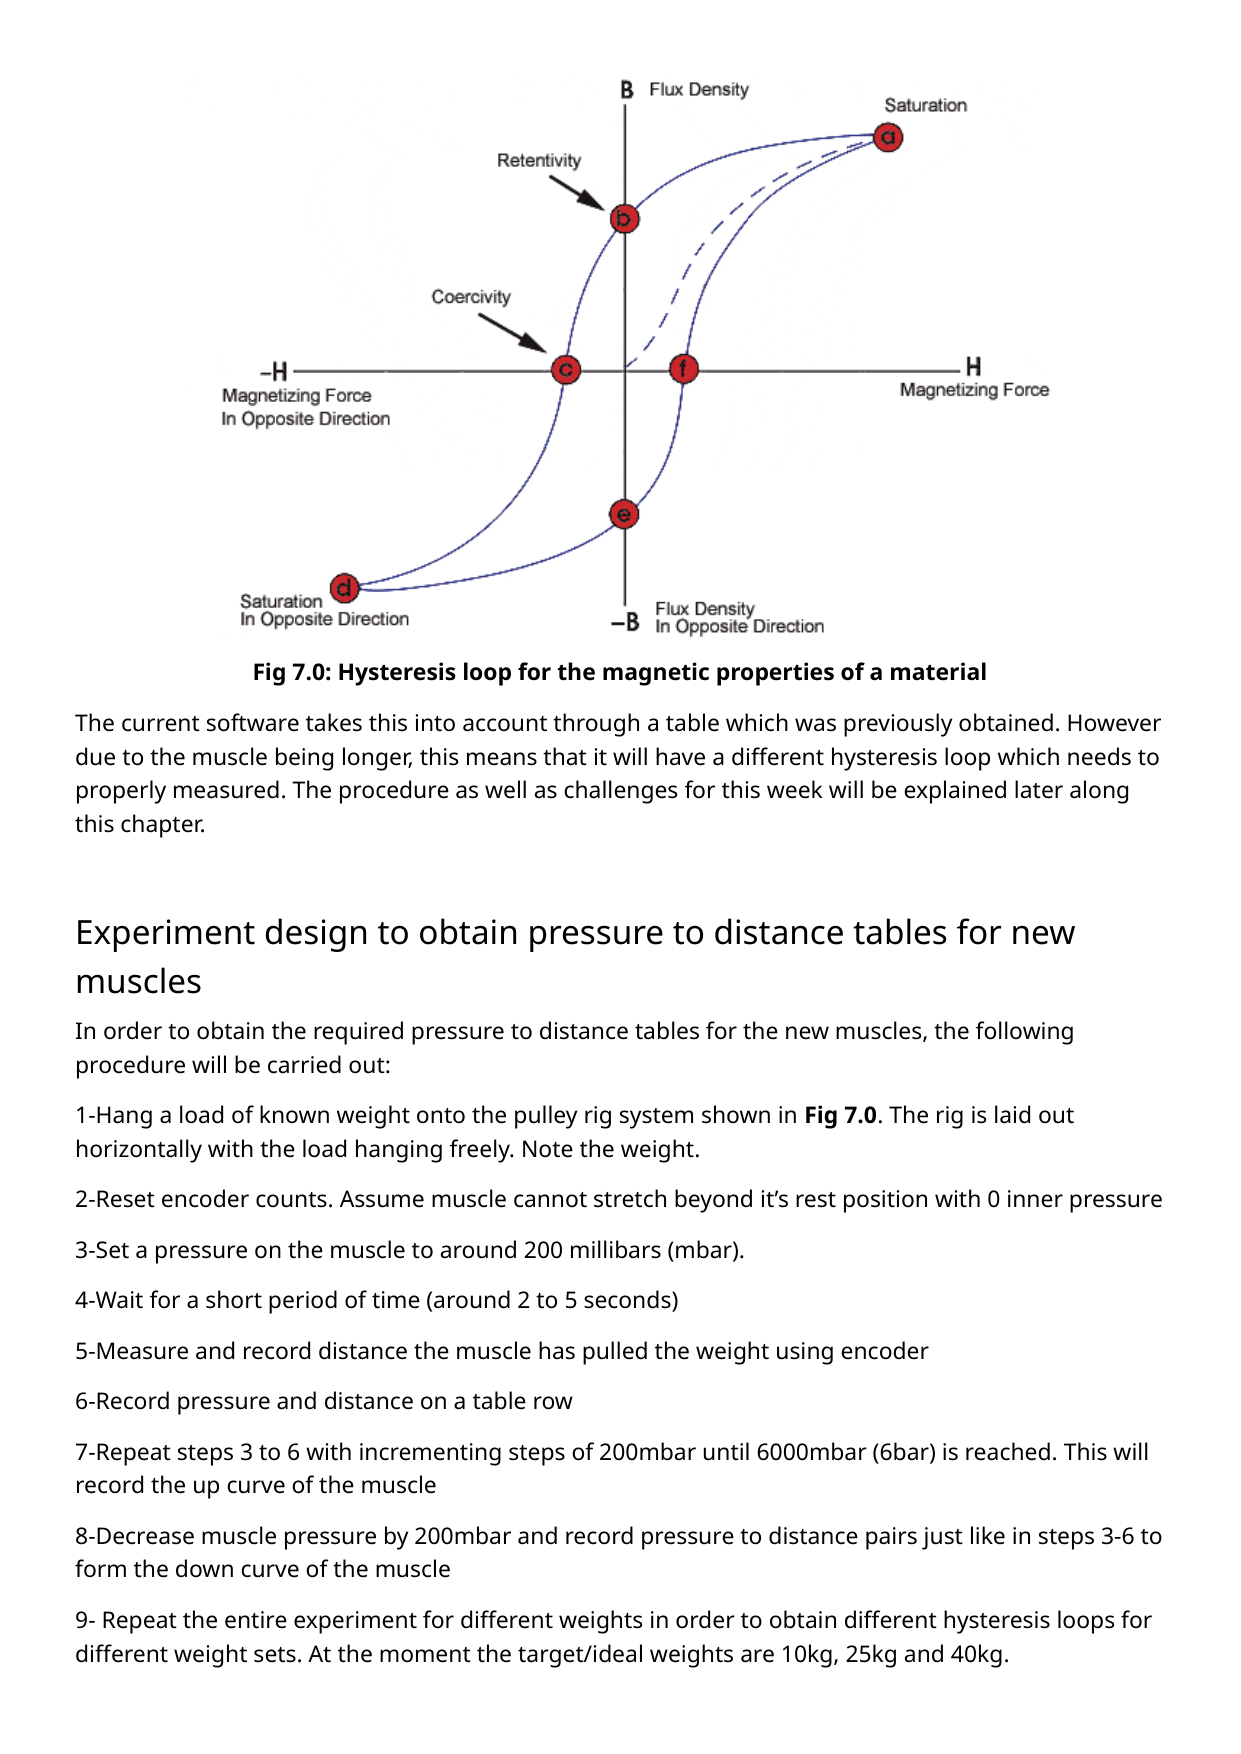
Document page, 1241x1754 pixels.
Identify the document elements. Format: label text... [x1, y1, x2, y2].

text Fig 7.0: Hysteresis loop for the magnetic properties of a material [75, 656, 1165, 687]
subtitle Experiment design to obtain pressure to distance tables for new muscles [75, 909, 1165, 1003]
text 9- Repeat the entire experiment for different weights in order to obtain different hysteresis loops for different weight sets. At the moment the target/ideal weights are 10kg, 25kg and 40kg. [75, 1604, 1165, 1669]
text 1-Hang a load of known weight onto the pulley rig system shown in Fig 7.0. The rig is laid out horizontally with the load hanging freely. Note the weight. [75, 1099, 1165, 1164]
text 2-Reset encoder counts. Assume muscle cannot stretch beyond it’s rest position with 0 inner pressure [75, 1183, 1165, 1214]
text 5-Measure and record distance the muscle has pulled the weight using encoder [75, 1334, 1165, 1366]
text 8-Decrease muscle pressure by 200mbar and record pressure to distance pairs just like in steps 3-6 to form the down curve of the muscle [75, 1519, 1165, 1584]
text 3-Set a pressure on the muscle to around 200 millibars (mbar). [75, 1234, 1165, 1265]
text 7-Repeat steps 3 to 6 with incrementing steps of 200mbar until 6000mbar (6bar) is reached. This will record the up curve of the muscle [75, 1435, 1165, 1500]
text 4-Wait for a short period of time (around 2 to 5 seconds) [75, 1284, 1165, 1315]
text The current software takes this into account through a table which was previously obtained. However due to the muscle being longer, this means that it will have a different hysteresis loop which needs to properly measured. The procedure as well as challenges for this week will be explained later along this chapter. [75, 707, 1165, 839]
picture [185, 75, 1055, 637]
text 6-Record pressure and distance on a table row [75, 1385, 1165, 1416]
text In order to obtain the required pressure to distance tables for the new muscles, the following procedure will be carried out: [75, 1015, 1165, 1080]
